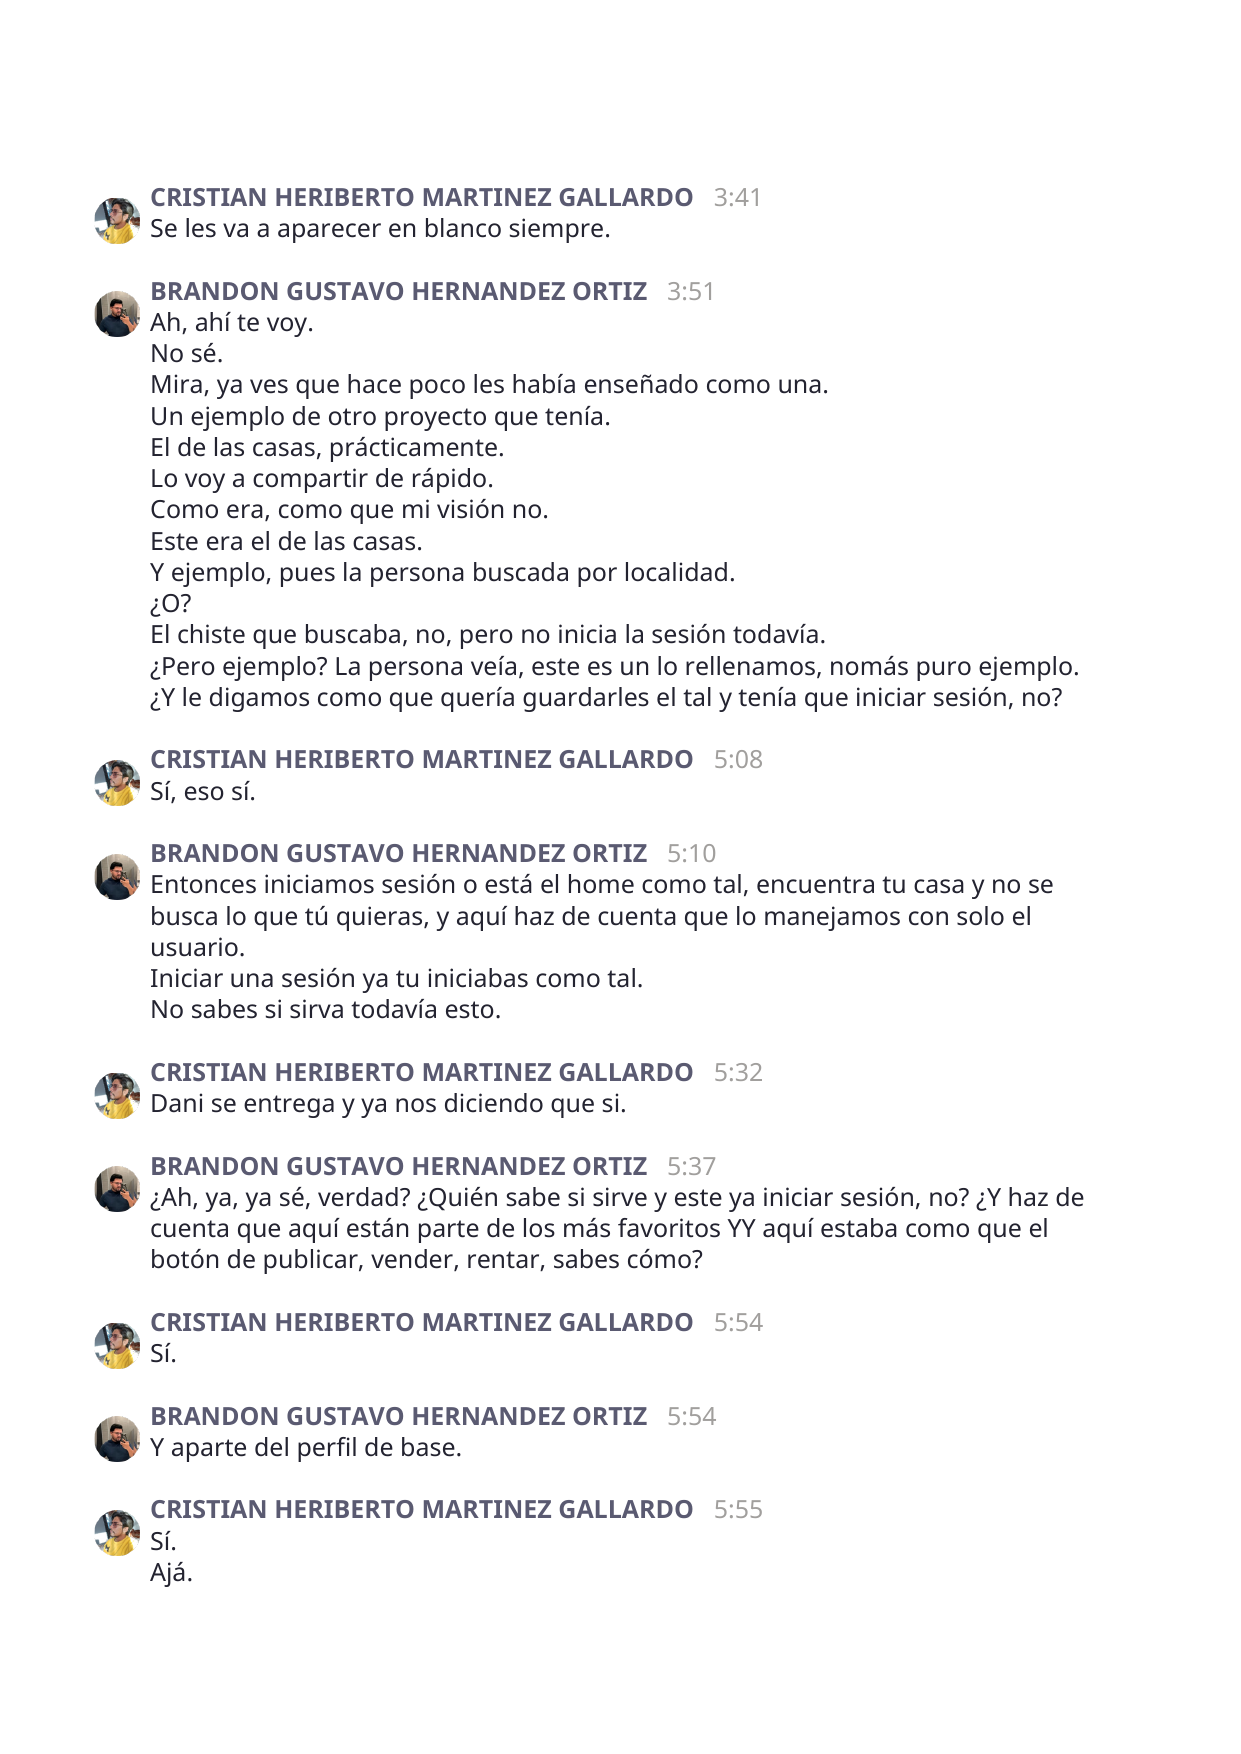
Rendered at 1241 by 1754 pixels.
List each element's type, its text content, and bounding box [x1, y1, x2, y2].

text BRANDON GUSTAVO HERNANDEZ ORTIZ 5:54 Y aparte del perfil de base. [150, 1369, 1090, 1462]
text CRISTIAN HERIBERTO MARTINEZ GALLARDO 5:08 Sí, eso sí. [150, 712, 1090, 806]
text BRANDON GUSTAVO HERNANDEZ ORTIZ 5:37 ¿Ah, ya, ya sé, verdad? ¿Quién sabe si sirve y este ya iniciar sesión, no? ¿Y haz de cuenta que aquí están parte de los más favoritos YY aquí estaba como que el botón de publicar, vender, rentar, sabes cómo? [150, 1119, 1090, 1275]
text CRISTIAN HERIBERTO MARTINEZ GALLARDO 5:54 Sí. [150, 1275, 1090, 1369]
text BRANDON GUSTAVO HERNANDEZ ORTIZ 3:51 Ah, ahí te voy. No sé. Mira, ya ves que hace poco les había enseñado como una. Un ejemplo de otro proyecto que tenía. El de las casas, prácticamente. Lo voy a compartir de rápido. Como era, como que mi visión no. Este era el de las casas. Y ejemplo, pues la persona buscada por localidad. ¿O? El chiste que buscaba, no, pero no inicia la sesión todavía. ¿Pero ejemplo? La persona veía, este es un lo rellenamos, nomás puro ejemplo. ¿Y le digamos como que quería guardarles el tal y tenía que iniciar sesión, no? [150, 244, 1090, 712]
picture [94, 1323, 140, 1369]
picture [94, 198, 140, 244]
picture [94, 1166, 140, 1212]
text CRISTIAN HERIBERTO MARTINEZ GALLARDO 5:55 Sí. Ajá. [150, 1462, 1090, 1587]
picture [94, 1073, 140, 1119]
text CRISTIAN HERIBERTO MARTINEZ GALLARDO 3:41 Se les va a aparecer en blanco siempre. [150, 150, 1090, 244]
picture [94, 1510, 140, 1556]
picture [94, 291, 140, 337]
picture [94, 1416, 140, 1462]
text CRISTIAN HERIBERTO MARTINEZ GALLARDO 5:32 Dani se entrega y ya nos diciendo que si. [150, 1025, 1090, 1119]
picture [94, 854, 140, 900]
picture [94, 760, 140, 806]
text BRANDON GUSTAVO HERNANDEZ ORTIZ 5:10 Entonces iniciamos sesión o está el home como tal, encuentra tu casa y no se busca lo que tú quieras, y aquí haz de cuenta que lo manejamos con solo el usuario. Iniciar una sesión ya tu iniciabas como tal. No sabes si sirva todavía esto. [150, 806, 1090, 1025]
